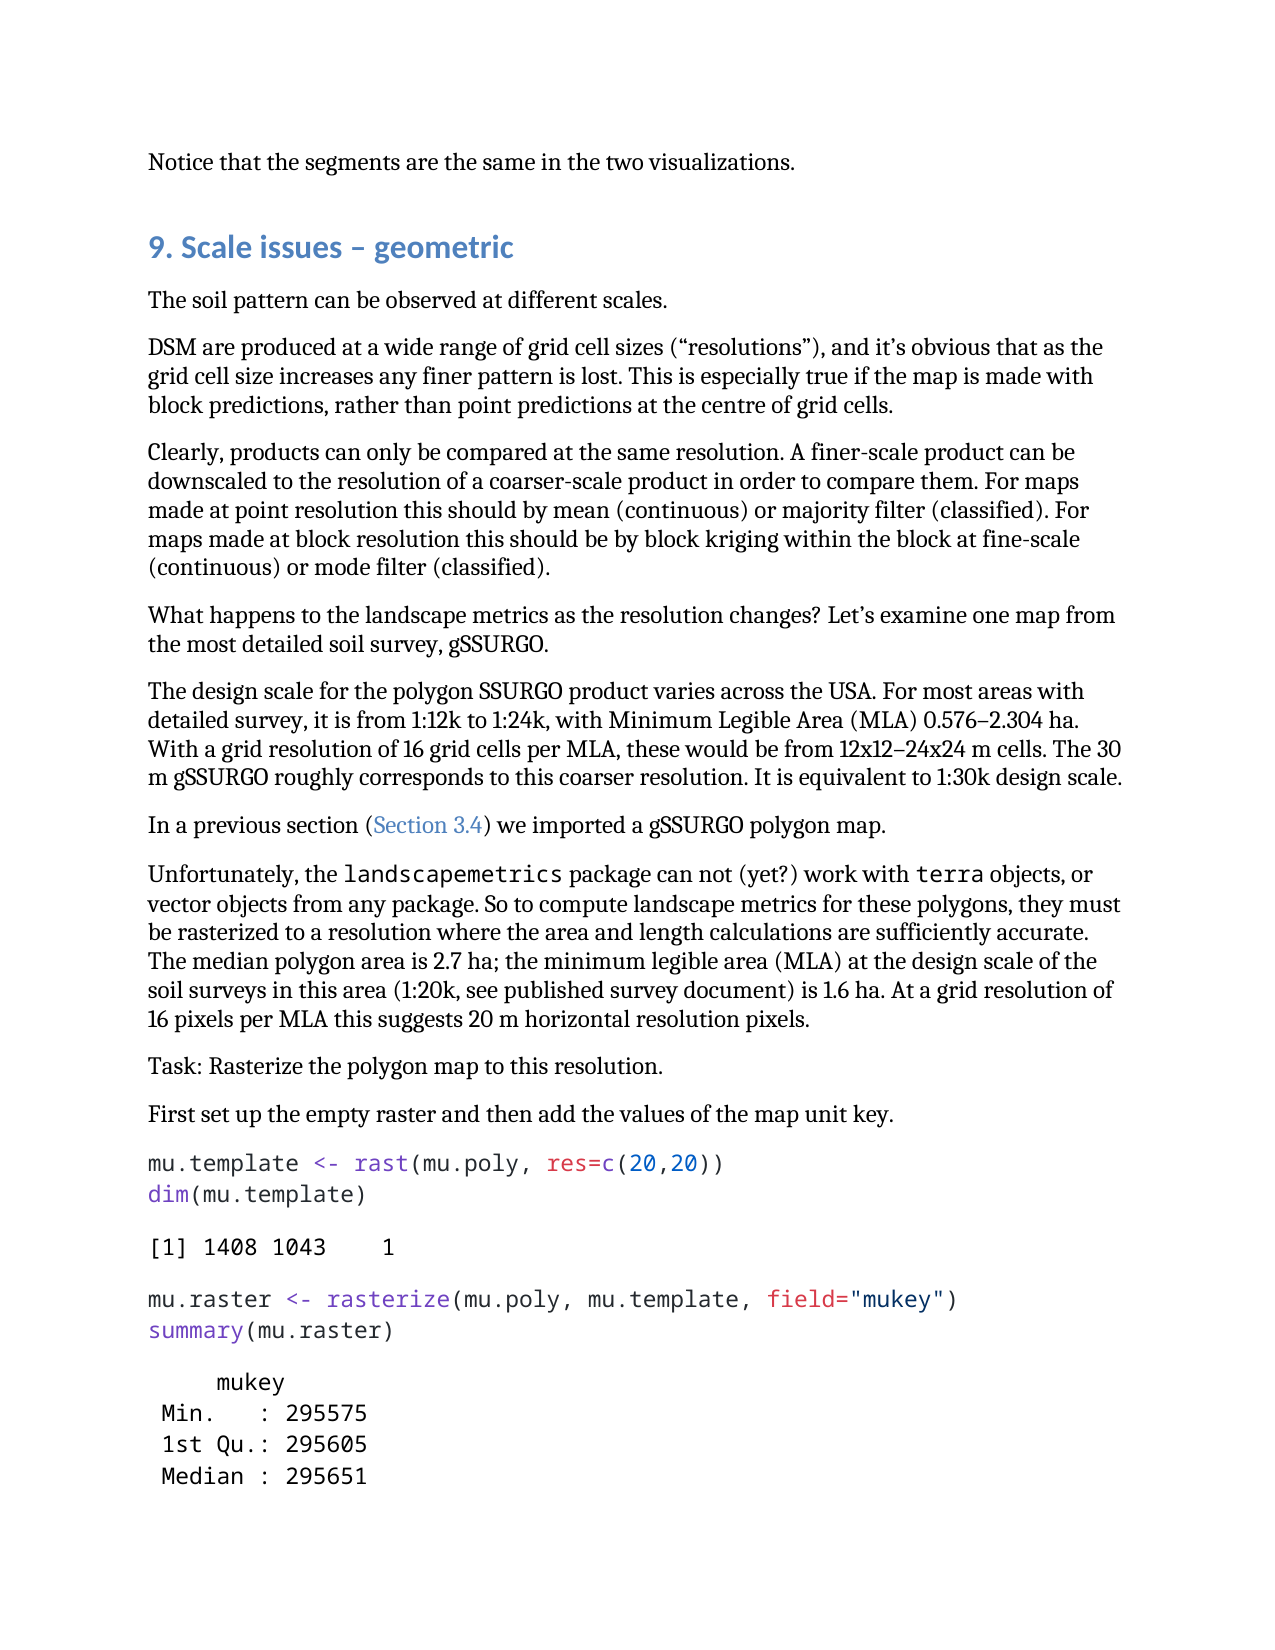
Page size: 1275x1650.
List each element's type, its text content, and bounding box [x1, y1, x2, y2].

text DSM are produced at a wide range of grid cell sizes (“resolutions”), and it’s obvious that as the grid cell size increases any finer pattern is lost. This is especially true if the map is made with block predictions, rather than point predictions at the centre of grid cells. [148, 333, 1127, 419]
text Notice that the segments are the same in the two visualizations. [148, 148, 1127, 176]
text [148, 1366, 1127, 1491]
text The soil pattern can be observed at different scales. [148, 286, 1127, 314]
text Unfortunately, the landscapemetrics package can not (yet?) work with terra objects, or vector objects from any package. So to compute landscape metrics for these polygons, they must be rasterized to a resolution where the area and length calculations are sufficiently accurate. The median polygon area is 2.7 ha; the minimum legible area (MLA) at the design scale of the soil surveys in this area (1:20k, see published survey document) is 1.6 ha. At a grid resolution of 16 pixels per MLA this suggests 20 m horizontal resolution pixels. [148, 858, 1127, 1033]
text In a previous section (Section 3.4) we imported a gSSURGO polygon map. [148, 811, 1127, 839]
text What happens to the landscape metrics as the resolution changes? Let’s examine one map from the most detailed soil survey, gSSURGO. [148, 601, 1127, 658]
subtitle 9. Scale issues – geometric [148, 226, 1127, 267]
text mu.raster <- rasterize(mu.poly, mu.template, field="mukey") summary(mu.raster) [148, 1282, 1127, 1345]
text Clearly, products can only be compared at the same resolution. A finer-scale product can be downscaled to the resolution of a coarser-scale product in order to compare them. For maps made at point resolution this should by mean (continuous) or majority filter (classified). For maps made at block resolution this should be by block kriging within the block at fine-scale (continuous) or mode filter (classified). [148, 438, 1127, 582]
text mu.template <- rast(mu.poly, res=c(20,20)) dim(mu.template) [148, 1147, 1127, 1209]
text Task: Rasterize the polygon map to this resolution. [148, 1052, 1127, 1081]
text The design scale for the polygon SSURGO product varies across the USA. For most areas with detailed survey, it is from 1:12k to 1:24k, with Minimum Legible Area (MLA) 0.576–2.304 ha. With a grid resolution of 16 grid cells per MLA, these would be from 12x12–24x24 m cells. The 30 m gSSURGO roughly corresponds to this coarser resolution. It is equivalent to 1:30k design scale. [148, 677, 1127, 792]
text First set up the empty raster and then add the values of the map unit key. [148, 1099, 1127, 1128]
text [1] 1408 1043 1 [148, 1230, 1127, 1262]
